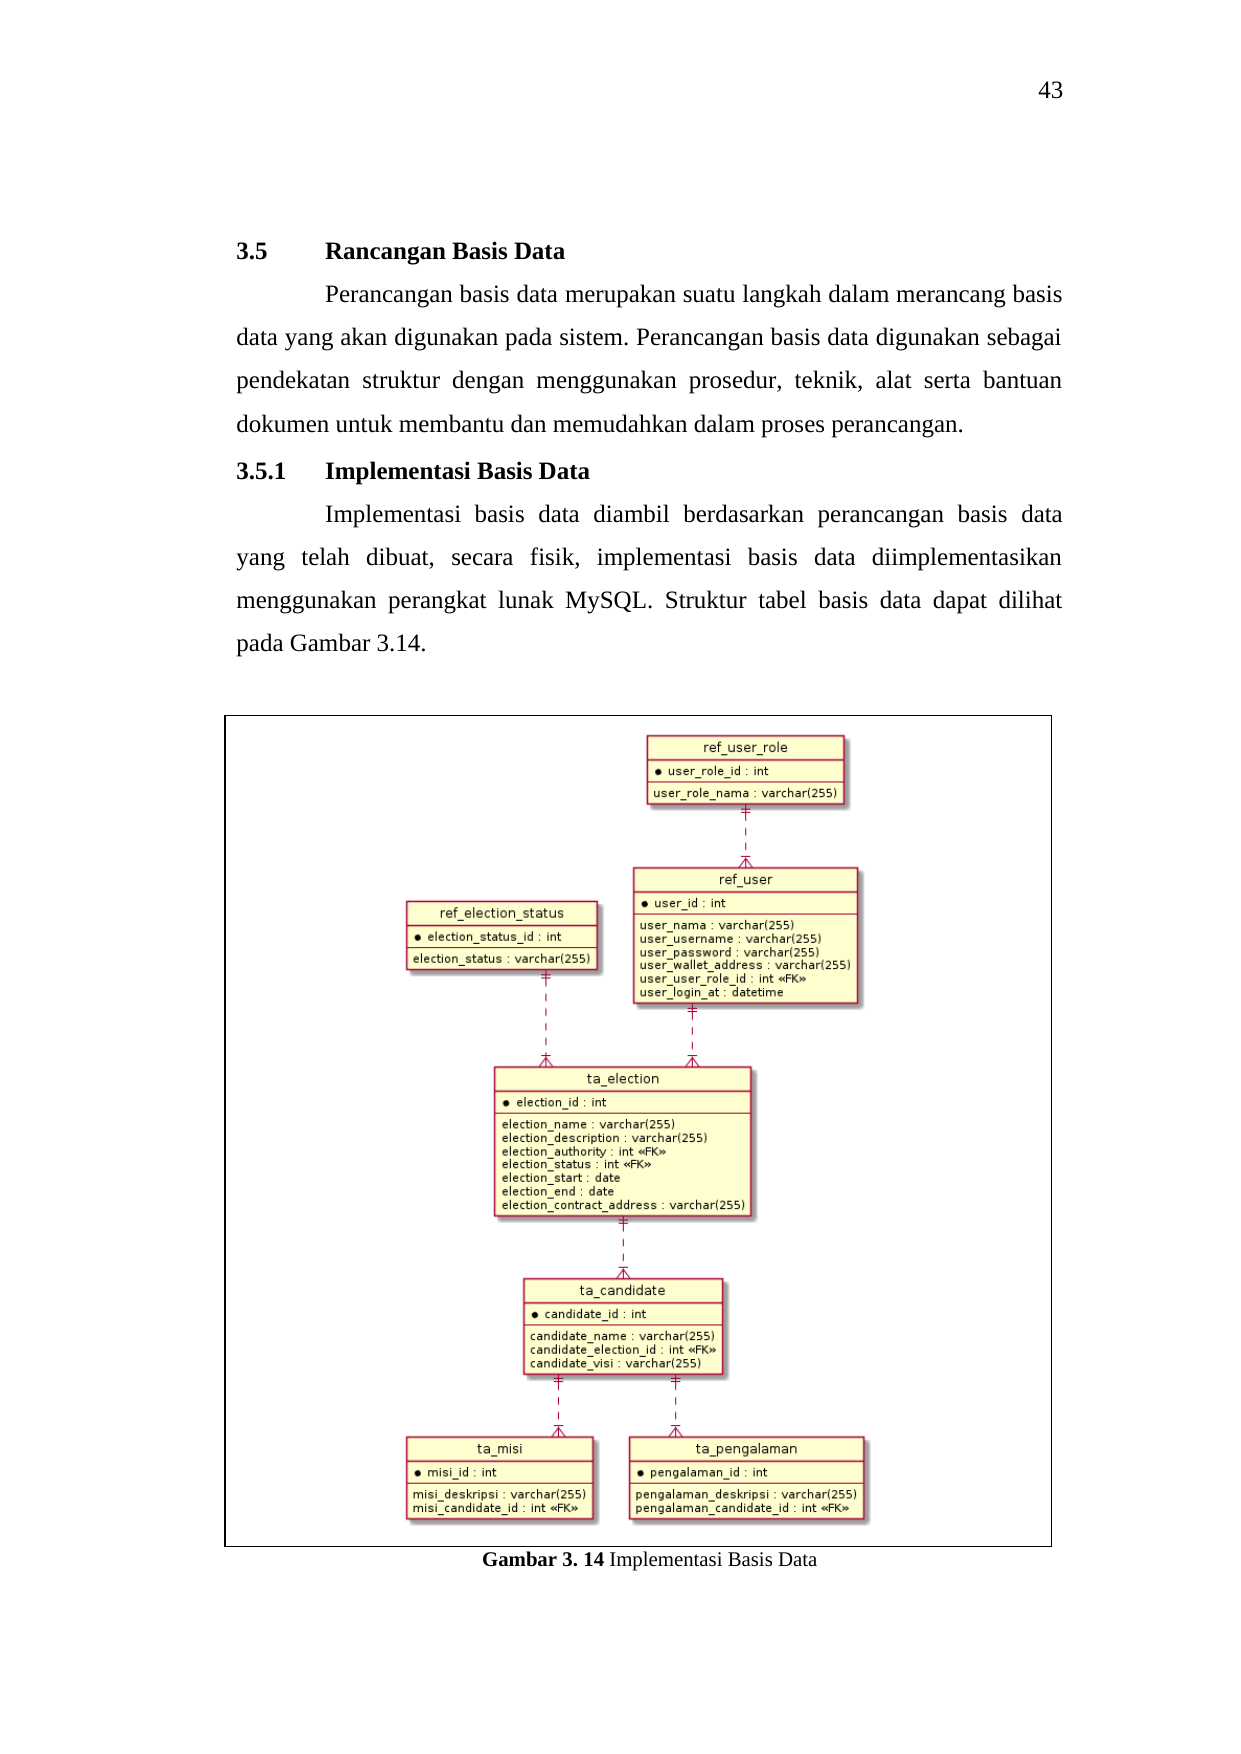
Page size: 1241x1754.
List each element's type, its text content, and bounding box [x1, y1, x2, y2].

subtitle Implementasi Basis Data [236, 456, 1063, 485]
table_header [226, 716, 1051, 1546]
text Gambar 3. 14 Implementasi Basis Data [236, 1547, 1063, 1571]
text Implementasi basis data diambil berdasarkan perancangan basis data yang telah dibuat, secara fisik, implementasi basis data diimplementasikan menggunakan perangkat lunak MySQL. Struktur tabel basis data dapat dilihat pada Gambar 3.14. [236, 499, 1063, 657]
picture [399, 728, 877, 1532]
text Perancangan basis data merupakan suatu langkah dalam merancang basis data yang akan digunakan pada sistem. Perancangan basis data digunakan sebagai pendekatan struktur dengan menggunakan prosedur, teknik, alat serta bantuan dokumen untuk membantu dan memudahkan dalam proses perancangan. [236, 279, 1063, 437]
subtitle Rancangan Basis Data [236, 236, 1063, 265]
